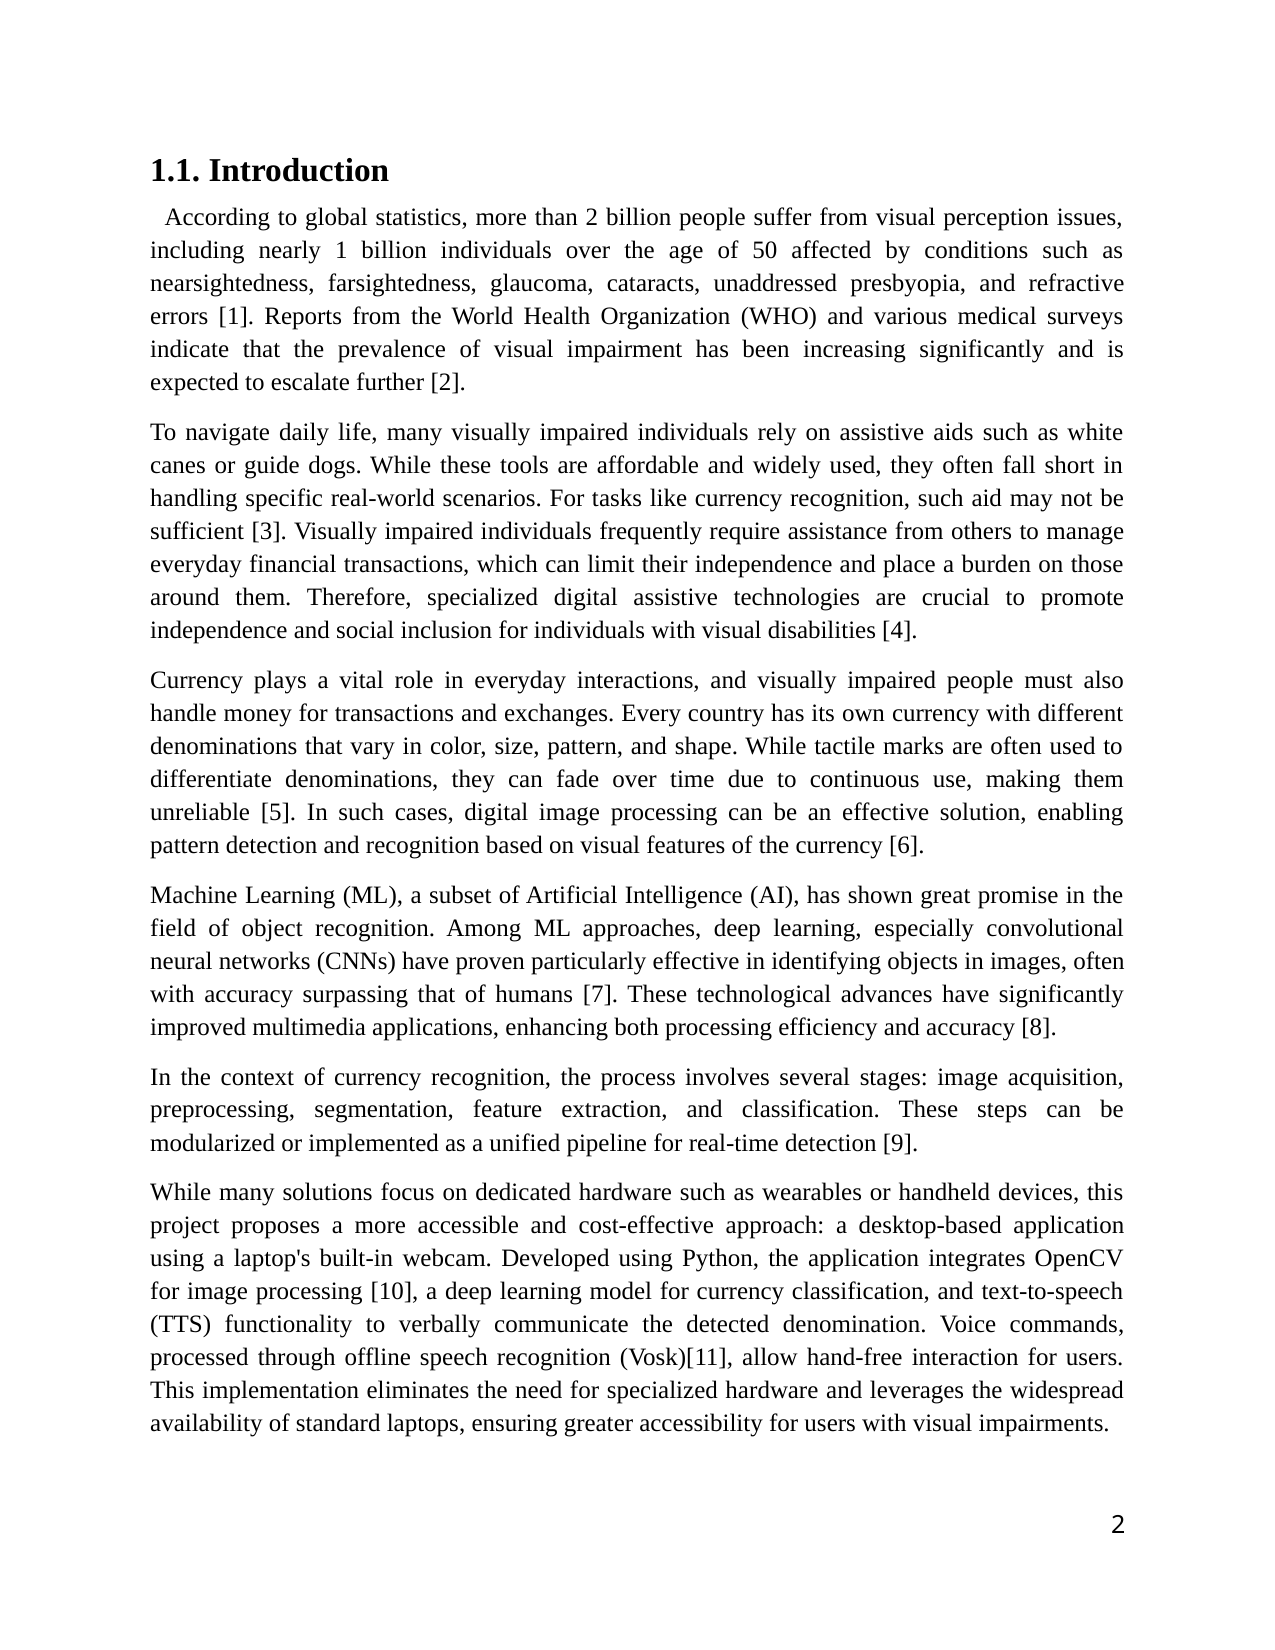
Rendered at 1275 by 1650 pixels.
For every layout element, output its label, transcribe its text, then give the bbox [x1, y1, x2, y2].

text While many solutions focus on dedicated hardware such as wearables or handheld devices, this project proposes a more accessible and cost-effective approach: a desktop-based application using a laptop's built-in webcam. Developed using Python, the application integrates OpenCV for image processing [10], a deep learning model for currency classification, and text-to-speech (TTS) functionality to verbally communicate the detected denomination. Voice commands, processed through offline speech recognition (Vosk)[11], allow hand-free interaction for users. This implementation eliminates the need for specialized hardware and leverages the widespread availability of standard laptops, ensuring greater accessibility for users with visual impairments. [150, 1177, 1125, 1437]
text Currency plays a vital role in everyday interactions, and visually impaired people must also handle money for transactions and exchanges. Every country has its own currency with different denominations that vary in color, size, pattern, and shape. While tactile marks are often used to differentiate denominations, they can fade over time due to continuous use, making them unreliable [5]. In such cases, digital image processing can be an effective solution, enabling pattern detection and recognition based on visual features of the currency [6]. [150, 665, 1125, 859]
subtitle 1.1. Introduction [150, 150, 1125, 188]
text To navigate daily life, many visually impaired individuals rely on assistive aids such as white canes or guide dogs. While these tools are affordable and widely used, they often fall short in handling specific real-world scenarios. For tasks like currency recognition, such aid may not be sufficient [3]. Visually impaired individuals frequently require assistance from others to manage everyday financial transactions, which can limit their independence and place a burden on those around them. Therefore, specialized digital assistive technologies are crucial to promote independence and social inclusion for individuals with visual disabilities [4]. [150, 417, 1125, 644]
text According to global statistics, more than 2 billion people suffer from visual perception issues, including nearly 1 billion individuals over the age of 50 affected by conditions such as nearsightedness, farsightedness, glaucoma, cataracts, unaddressed presbyopia, and refractive errors [1]. Reports from the World Health Organization (WHO) and various medical surveys indicate that the prevalence of visual impairment has been increasing significantly and is expected to escalate further [2]. [150, 202, 1125, 396]
text In the context of currency recognition, the process involves several stages: image acquisition, preprocessing, segmentation, feature extraction, and classification. These steps can be modularized or implemented as a unified pipeline for real-time detection [9]. [150, 1062, 1125, 1156]
text Machine Learning (ML), a subset of Artificial Intelligence (AI), has shown great promise in the field of object recognition. Among ML approaches, deep learning, especially convolutional neural networks (CNNs) have proven particularly effective in identifying objects in images, often with accuracy surpassing that of humans [7]. These technological advances have significantly improved multimedia applications, enhancing both processing efficiency and accuracy [8]. [150, 880, 1125, 1041]
